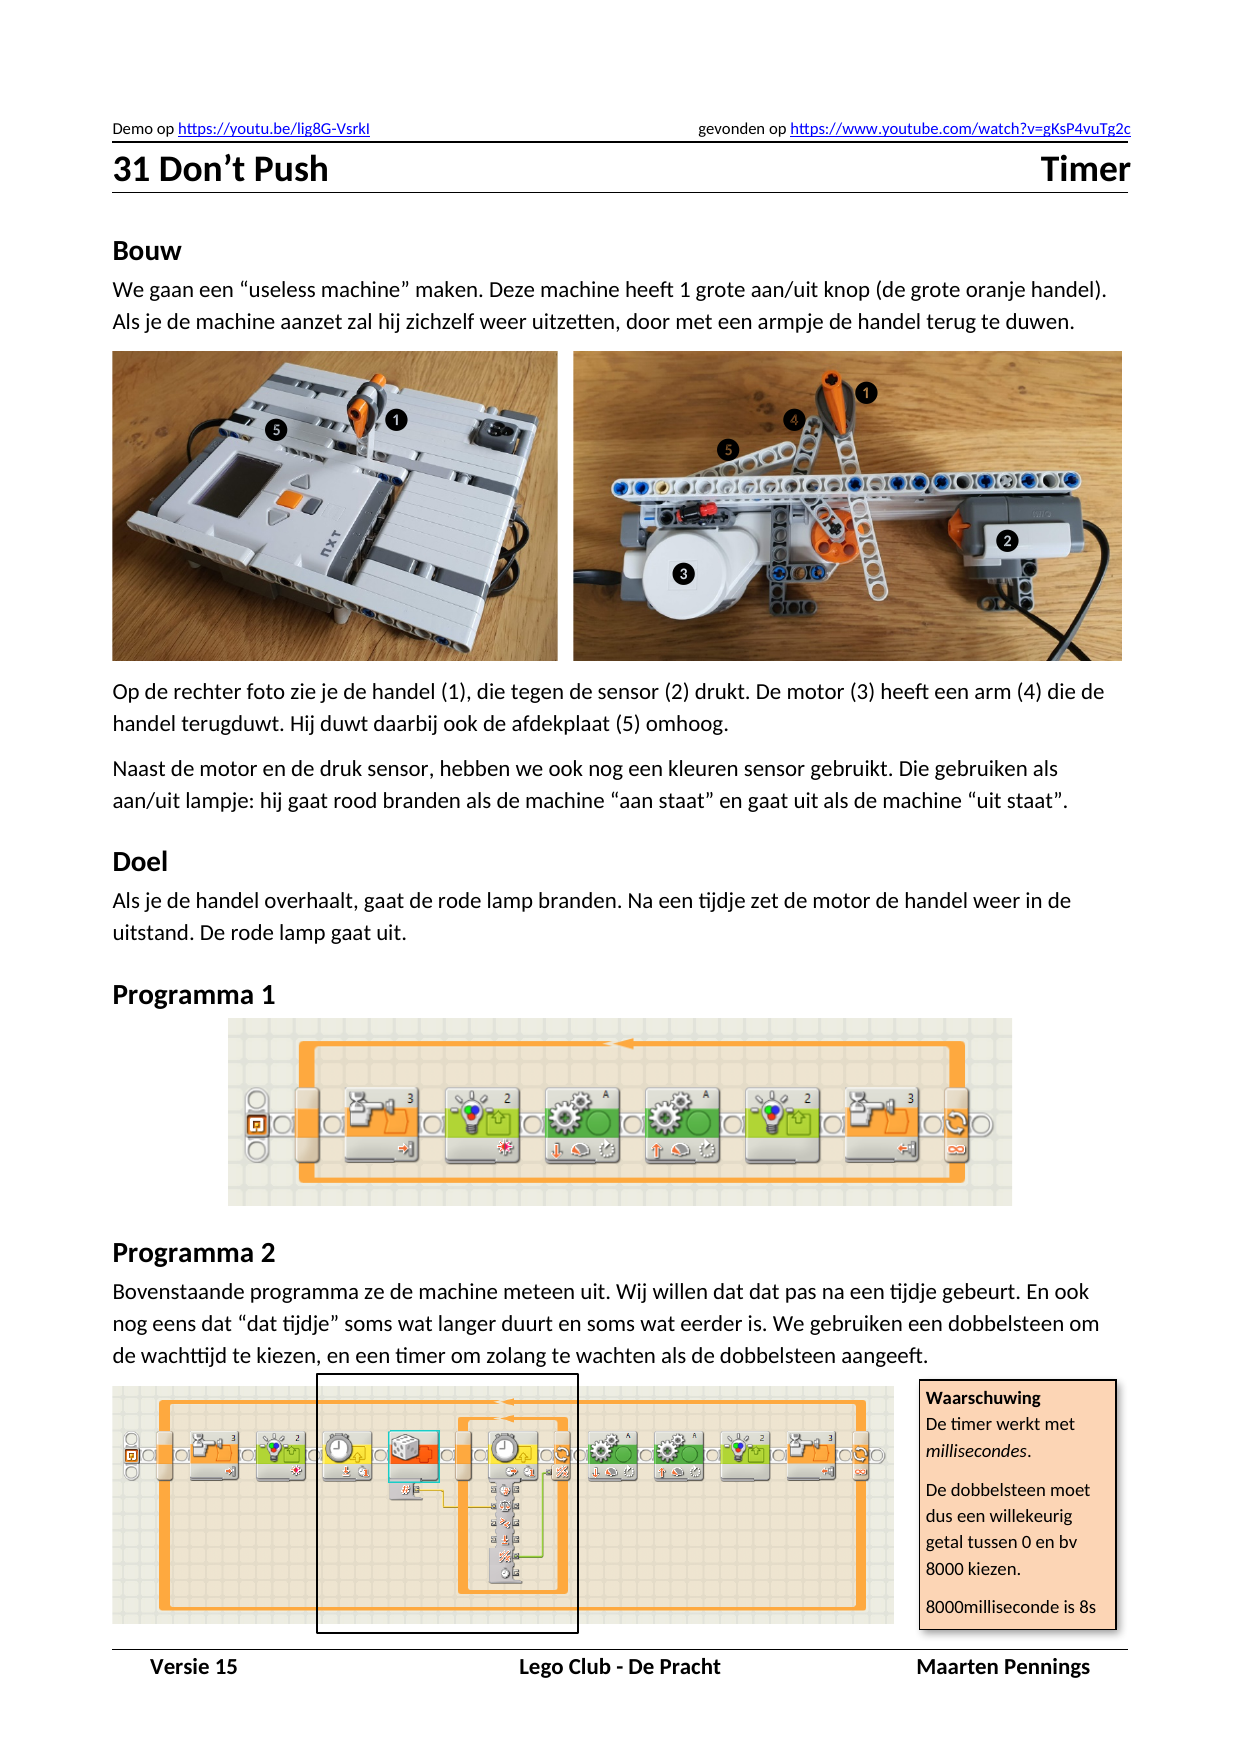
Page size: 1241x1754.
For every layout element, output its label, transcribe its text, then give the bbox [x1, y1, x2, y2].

text Doel [112, 843, 1128, 879]
text We gaan een “useless machine” maken. Deze machine heeft 1 grote aan/uit knop (de grote oranje handel). Als je de machine aanzet zal hij zichzelf weer uitzetten, door met een armpje de handel terug te duwen. [112, 275, 1128, 335]
picture [579, 1386, 894, 1624]
text Als je de handel overhaalt, gaat de rode lamp branden. Na een tijdje zet de motor de handel weer in de uitstand. De rode lamp gaat uit. [112, 886, 1128, 947]
text Bovenstaande programma ze de machine meteen uit. Wij willen dat dat pas na een tijdje gebeurt. En ook nog eens dat “dat tijdje” soms wat langer duurt en soms wat eerder is. We gebruiken een dobbelsteen om de wachttijd te kiezen, en een timer om zolang te wachten als de dobbelsteen aangeeft. [112, 1277, 1128, 1370]
picture [112, 351, 558, 661]
picture [228, 1018, 1013, 1206]
text Naast de motor en de druk sensor, hebben we ook nog een kleuren sensor gebruikt. Die gebruiken als aan/uit lampje: hij gaat rood branden als de machine “aan staat” en gaat uit als de machine “uit staat”. [112, 754, 1128, 814]
text Programma 2 [112, 1234, 1128, 1270]
picture [112, 1386, 316, 1624]
text Bouw [112, 232, 1128, 267]
picture [573, 351, 1122, 661]
text 31 Don’t Push Timer [112, 143, 1128, 192]
text Demo op https://youtu.be/lig8G-VsrkI gevonden op https://www.youtube.com/watch?v=gKsP4vuTg2c [112, 118, 1128, 138]
text Programma 1 [112, 976, 1128, 1011]
picture [318, 1386, 577, 1624]
text Op de rechter foto zie je de handel (1), die tegen de sensor (2) drukt. De motor (3) heeft een arm (4) die de handel terugduwt. Hij duwt daarbij ook de afdekplaat (5) omhoog. [112, 677, 1128, 737]
